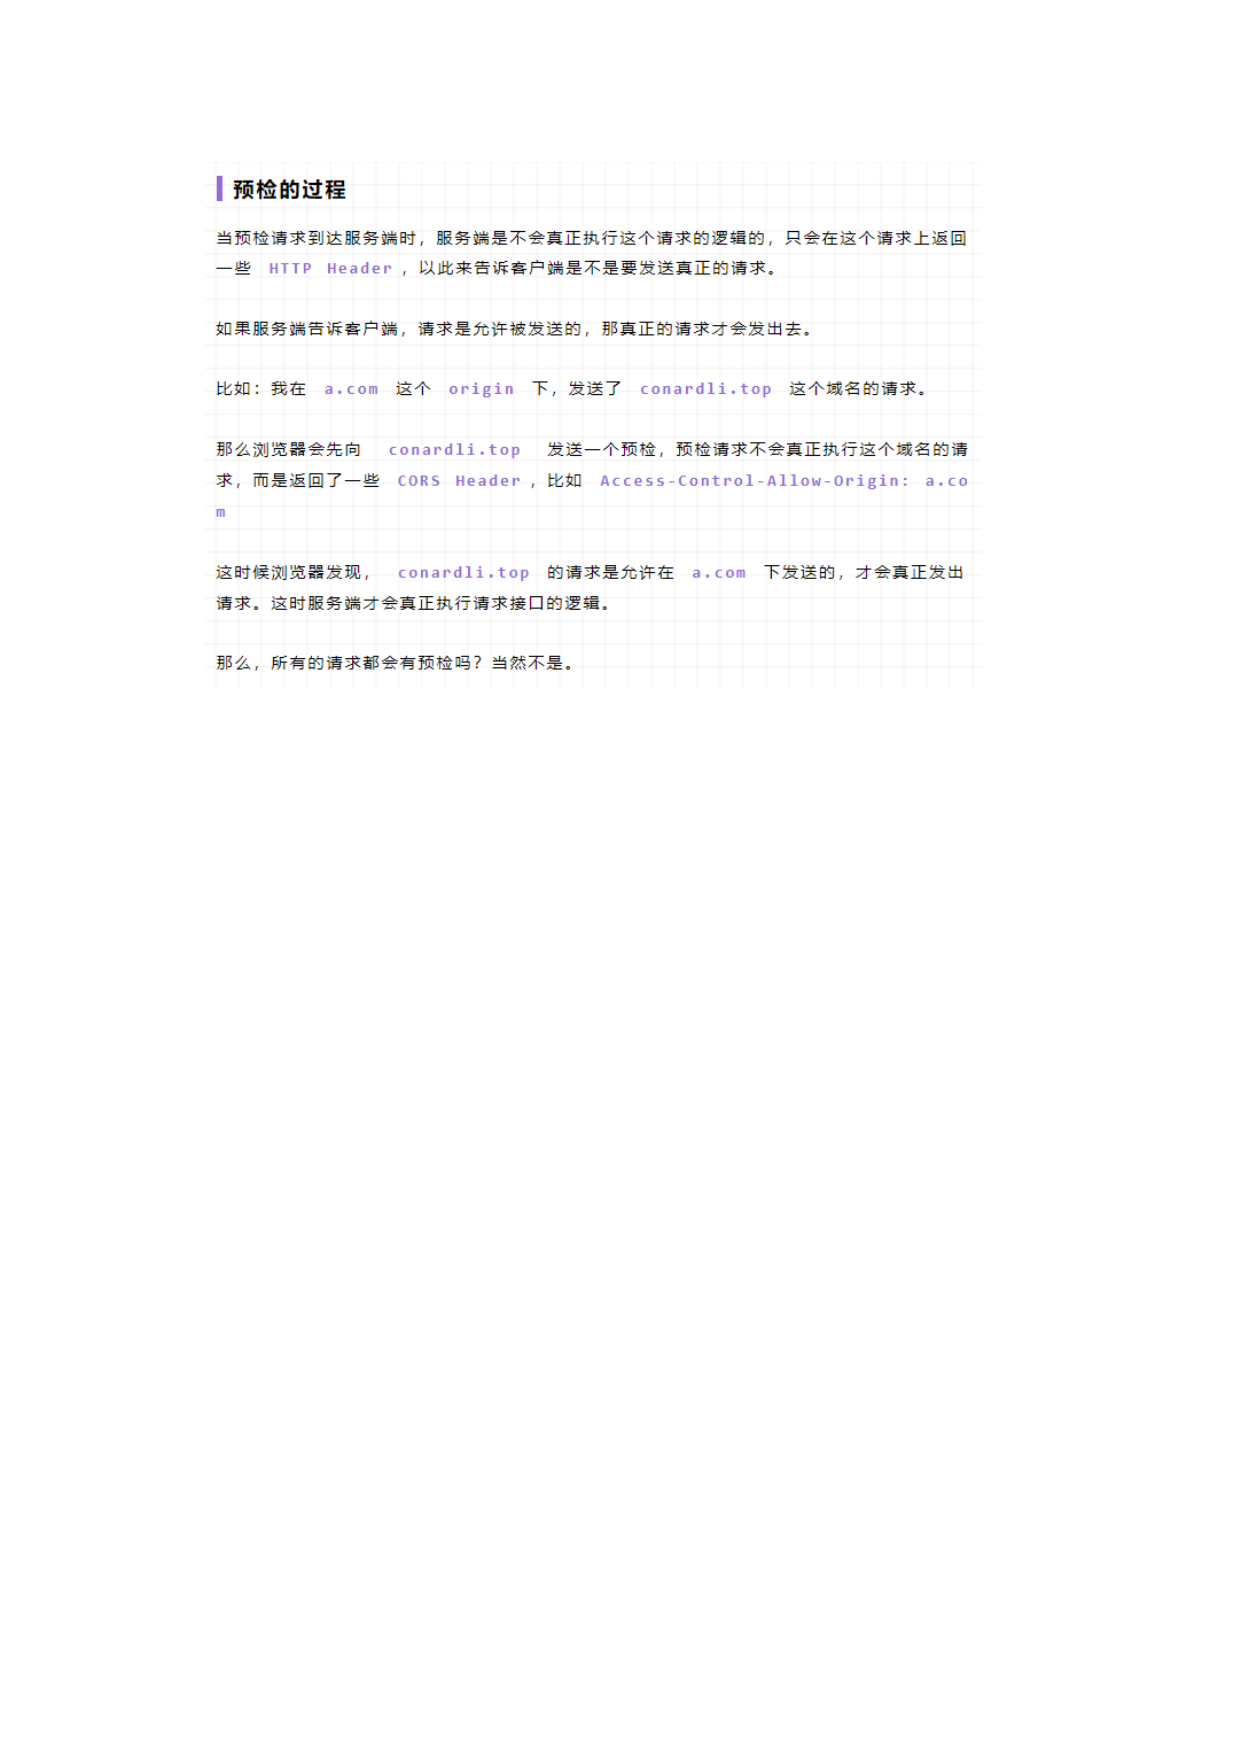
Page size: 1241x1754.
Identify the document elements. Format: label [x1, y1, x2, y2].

picture [187, 162, 1053, 688]
